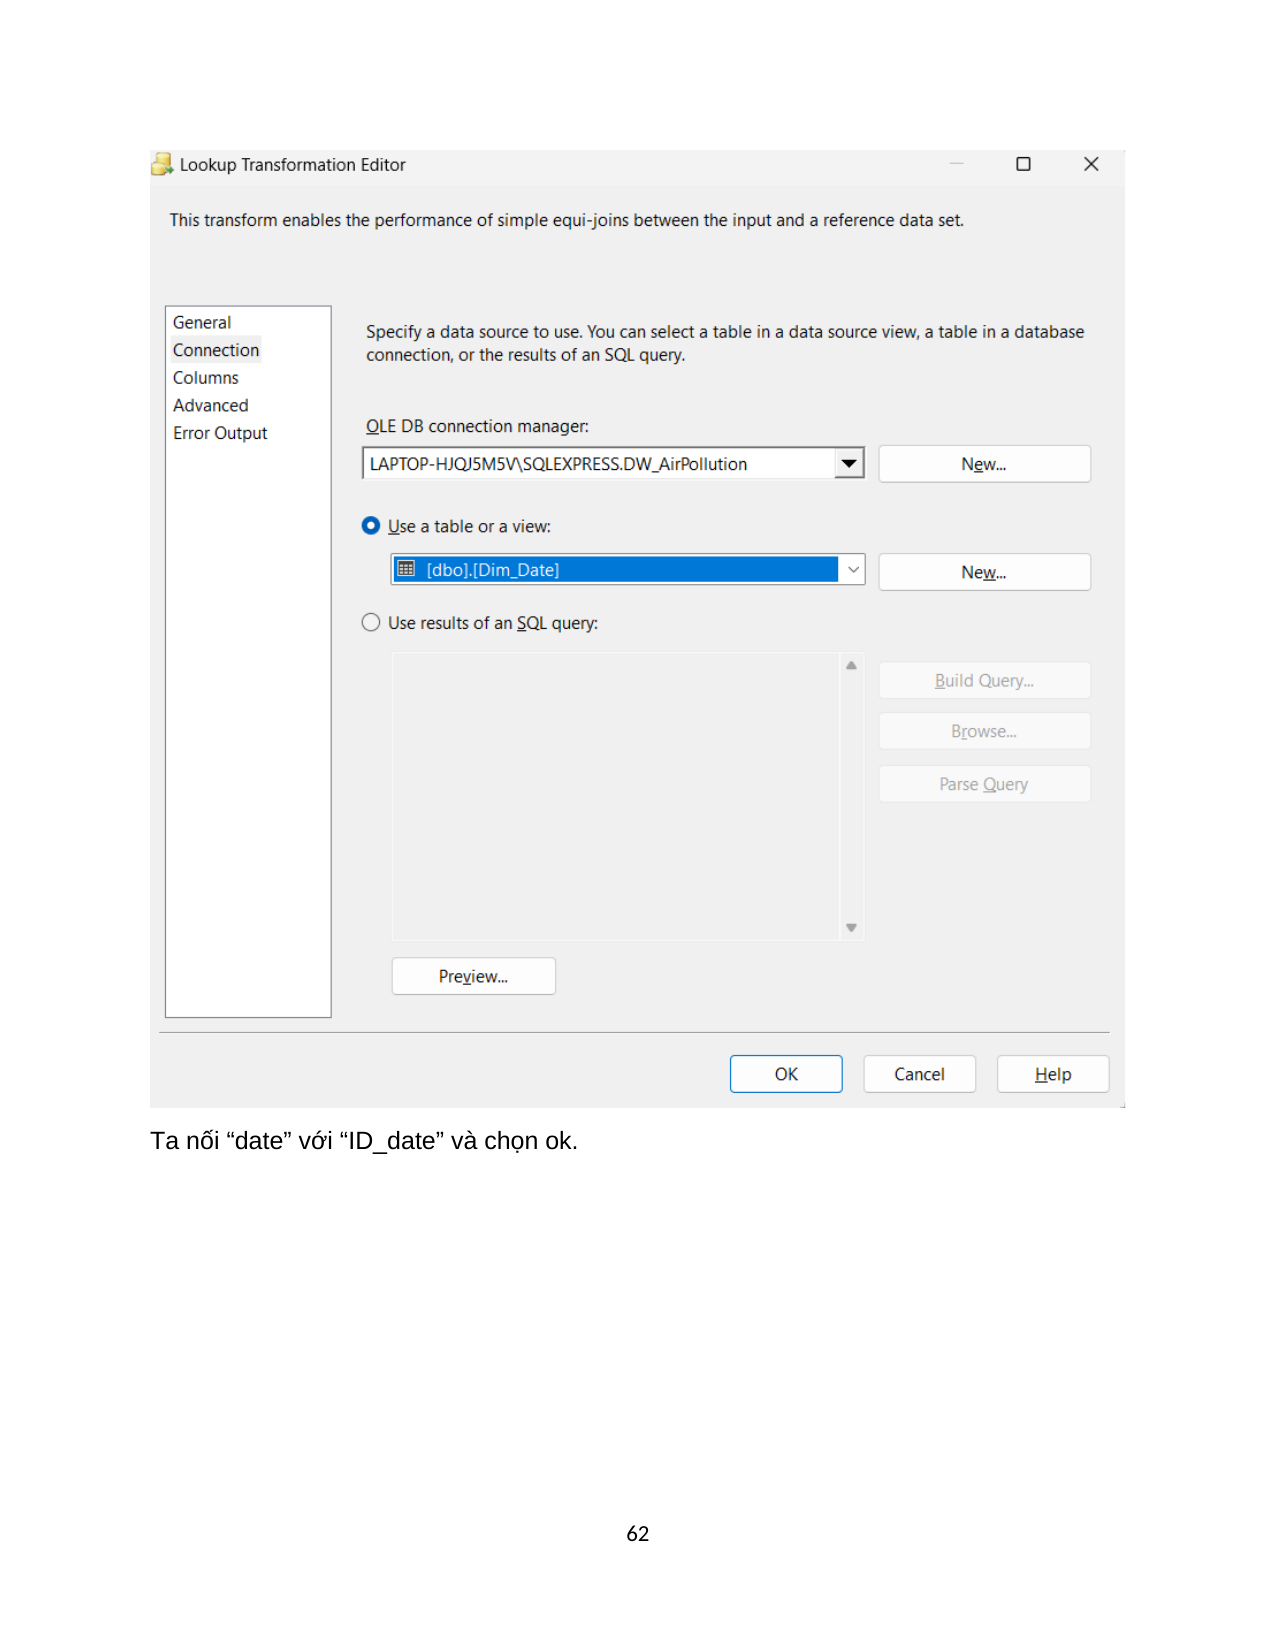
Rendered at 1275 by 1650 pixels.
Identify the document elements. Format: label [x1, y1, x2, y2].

picture [150, 150, 1125, 1108]
